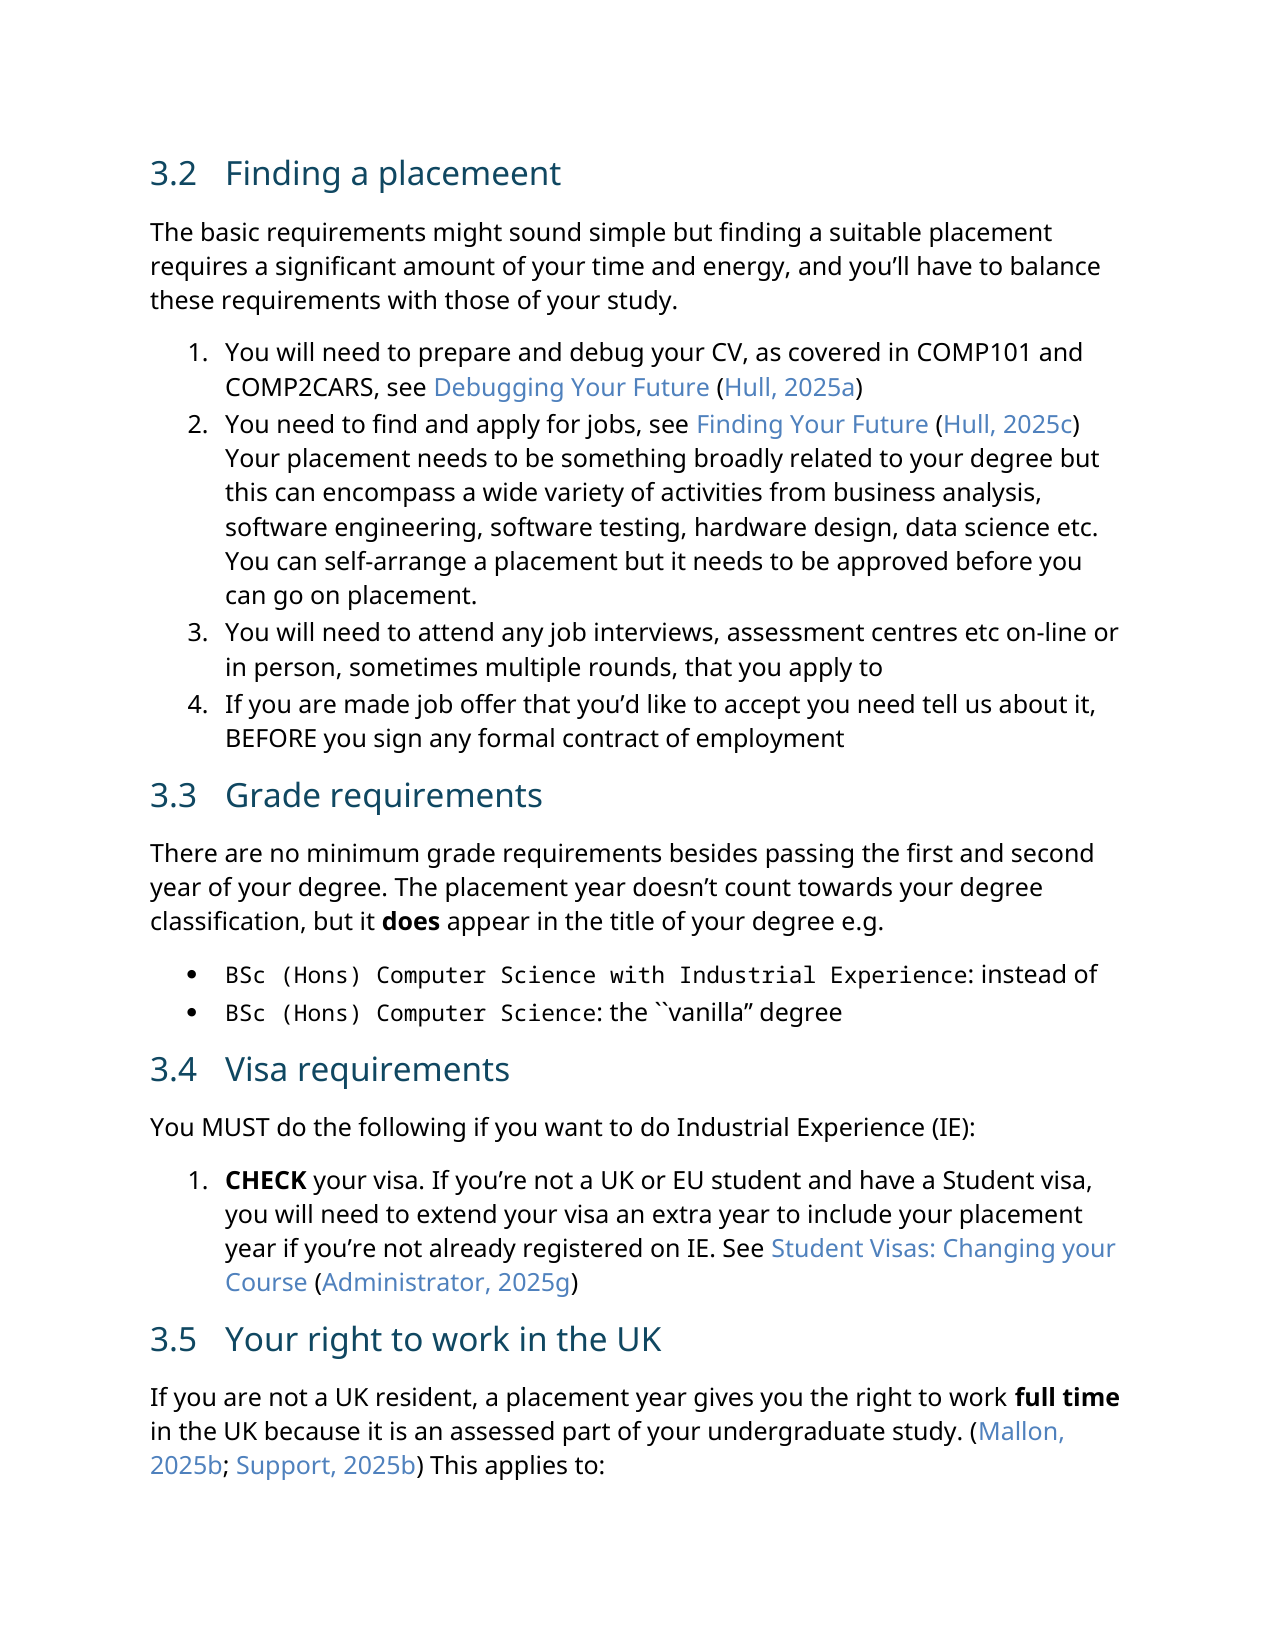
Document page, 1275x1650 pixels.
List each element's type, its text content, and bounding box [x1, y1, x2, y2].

list You will need to prepare and debug your CV, as covered in COMP101 and COMP2CARS, see Debugging Your Future (Hull, 2025a) [187, 335, 1125, 403]
text There are no minimum grade requirements besides passing the first and second year of your degree. The placement year doesn’t count towards your degree classification, but it does appear in the title of your degree e.g. [150, 836, 1125, 938]
list CHECK your visa. If you’re not a UK or EU student and have a Student visa, you will need to extend your visa an extra year to include your placement year if you’re not already registered on IE. See Student Visas: Changing your Course (Administrator, 2025g) [187, 1162, 1125, 1299]
list BSc (Hons) Computer Science with Industrial Experience: instead of [187, 957, 1125, 991]
list If you are made job offer that you’d like to accept you need tell us about it, BEFORE you sign any formal contract of employment [187, 687, 1125, 755]
subtitle 3.4 Visa requirements [150, 1045, 1125, 1091]
list You will need to attend any job interviews, assessment centres etc on-line or in person, sometimes multiple rounds, that you apply to [187, 615, 1125, 683]
subtitle 3.5 Your right to work in the UK [150, 1315, 1125, 1361]
text You MUST do the following if you want to do Industrial Experience (IE): [150, 1109, 1125, 1144]
list BSc (Hons) Computer Science: the ``vanilla’’ degree [187, 995, 1125, 1029]
subtitle 3.3 Grade requirements [150, 772, 1125, 817]
text The basic requirements might sound simple but finding a suitable placement requires a significant amount of your time and energy, and you’ll have to balance these requirements with those of your study. [150, 214, 1125, 316]
text If you are not a UK resident, a placement year gives you the right to work full time in the UK because it is an assessed part of your undergraduate study. (Mallon, 2025b; Support, 2025b) This applies to: [150, 1379, 1125, 1482]
subtitle 3.2 Finding a placemeent [150, 150, 1125, 195]
list You need to find and apply for jobs, see Finding Your Future (Hull, 2025c) Your placement needs to be something broadly related to your degree but this can encompass a wide variety of activities from business analysis, software engineering, software testing, hardware design, data science etc. You can self-arrange a placement but it needs to be approved before you can go on placement. [187, 407, 1125, 611]
